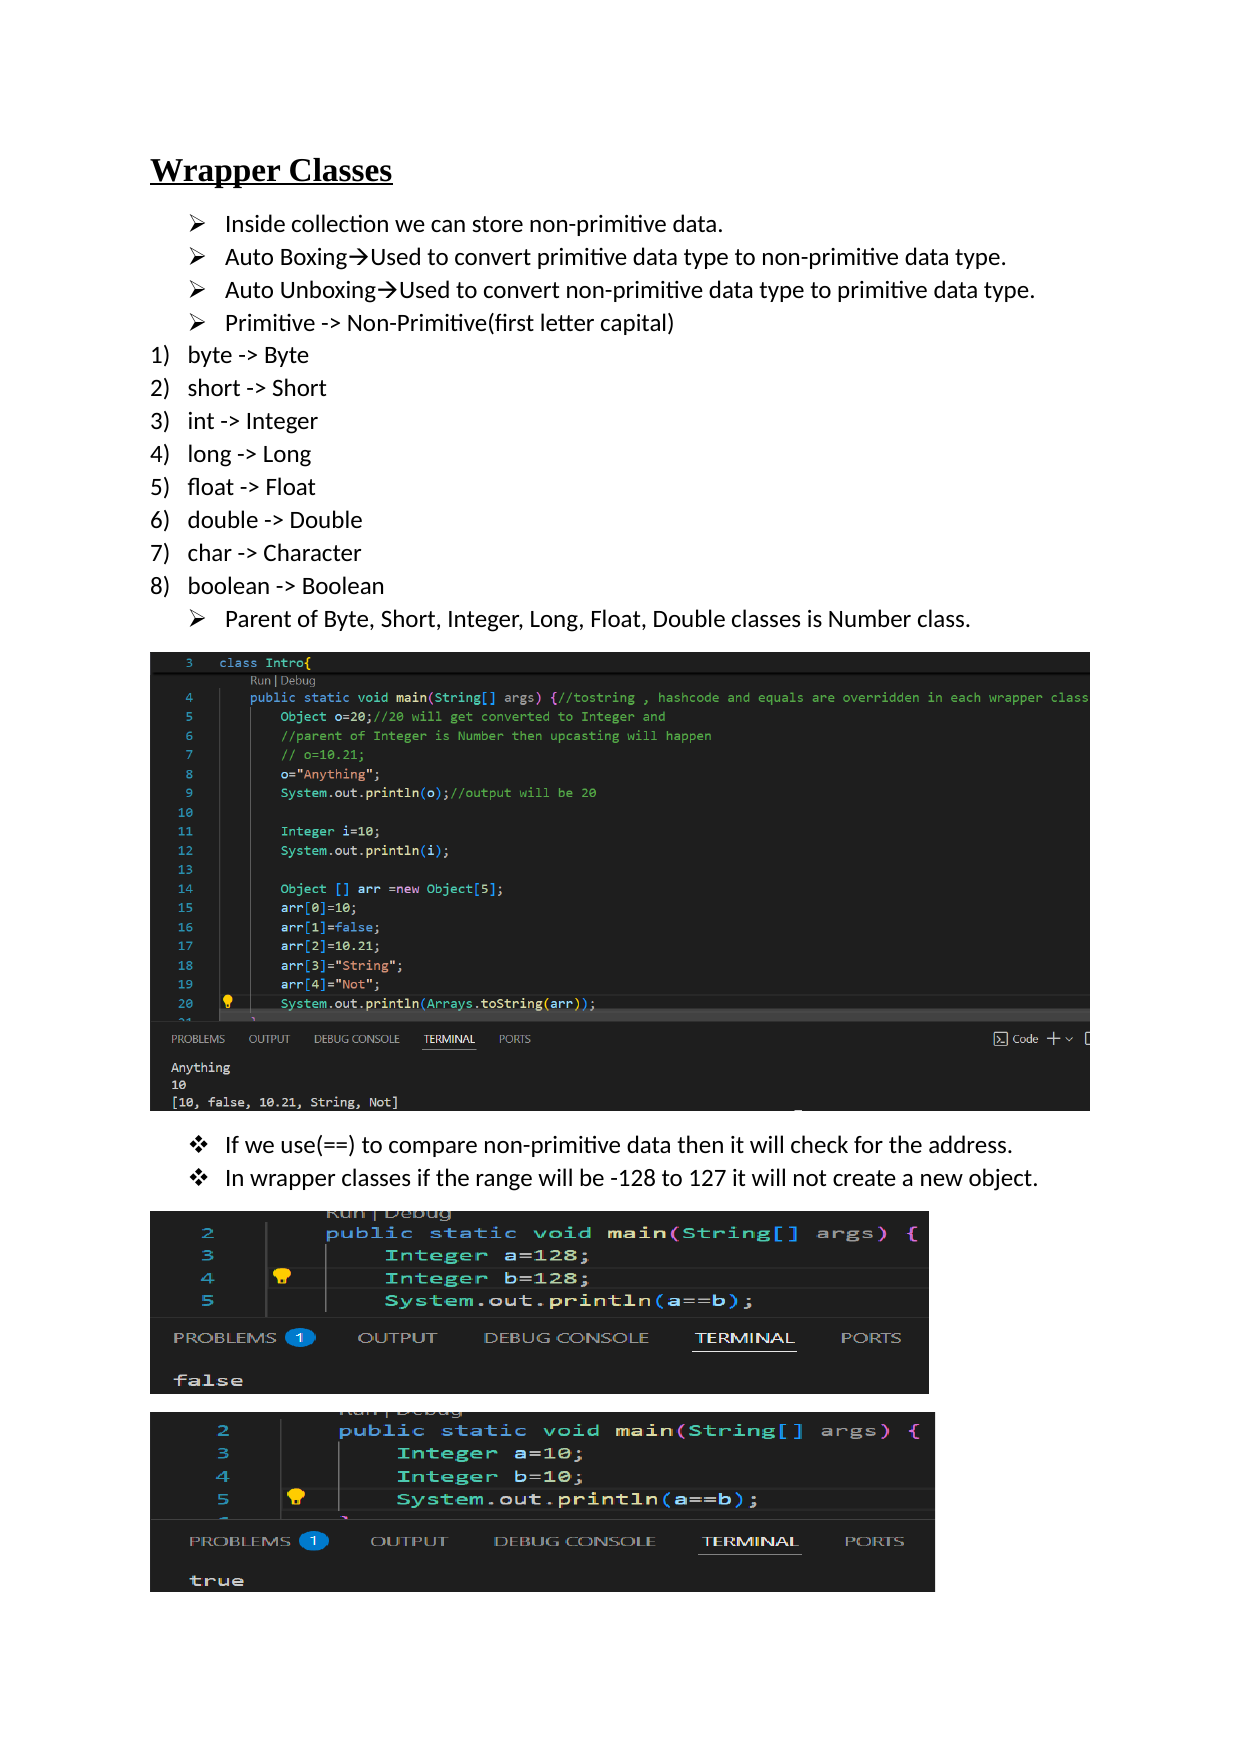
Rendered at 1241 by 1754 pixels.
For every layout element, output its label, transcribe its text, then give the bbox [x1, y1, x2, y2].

list int -> Integer [150, 406, 1090, 436]
picture [150, 1412, 936, 1592]
list char -> Character [150, 537, 1090, 568]
list Inside collection we can store non-primitive data. [187, 208, 1090, 238]
list float -> Float [150, 471, 1090, 502]
list byte -> Byte [150, 340, 1090, 370]
list Auto BoxingUsed to convert primitive data type to non-primitive data type. [187, 241, 1090, 271]
list boolean -> Boolean [150, 570, 1090, 601]
list long -> Long [150, 438, 1090, 469]
list Parent of Byte, Short, Integer, Long, Float, Double classes is Number class. [187, 603, 1090, 633]
list double -> Double [150, 504, 1090, 535]
picture [150, 652, 1090, 1111]
list In wrapper classes if the range will be -128 to 127 it will not create a new object. [187, 1162, 1090, 1192]
list Auto UnboxingUsed to convert non-primitive data type to primitive data type. [187, 274, 1090, 304]
list If we use(==) to compare non-primitive data then it will check for the address. [187, 1129, 1090, 1159]
list short -> Short [150, 373, 1090, 403]
picture [150, 1211, 929, 1394]
text Wrapper Classes [150, 150, 1090, 188]
list Primitive -> Non-Primitive(first letter capital) [187, 307, 1090, 337]
